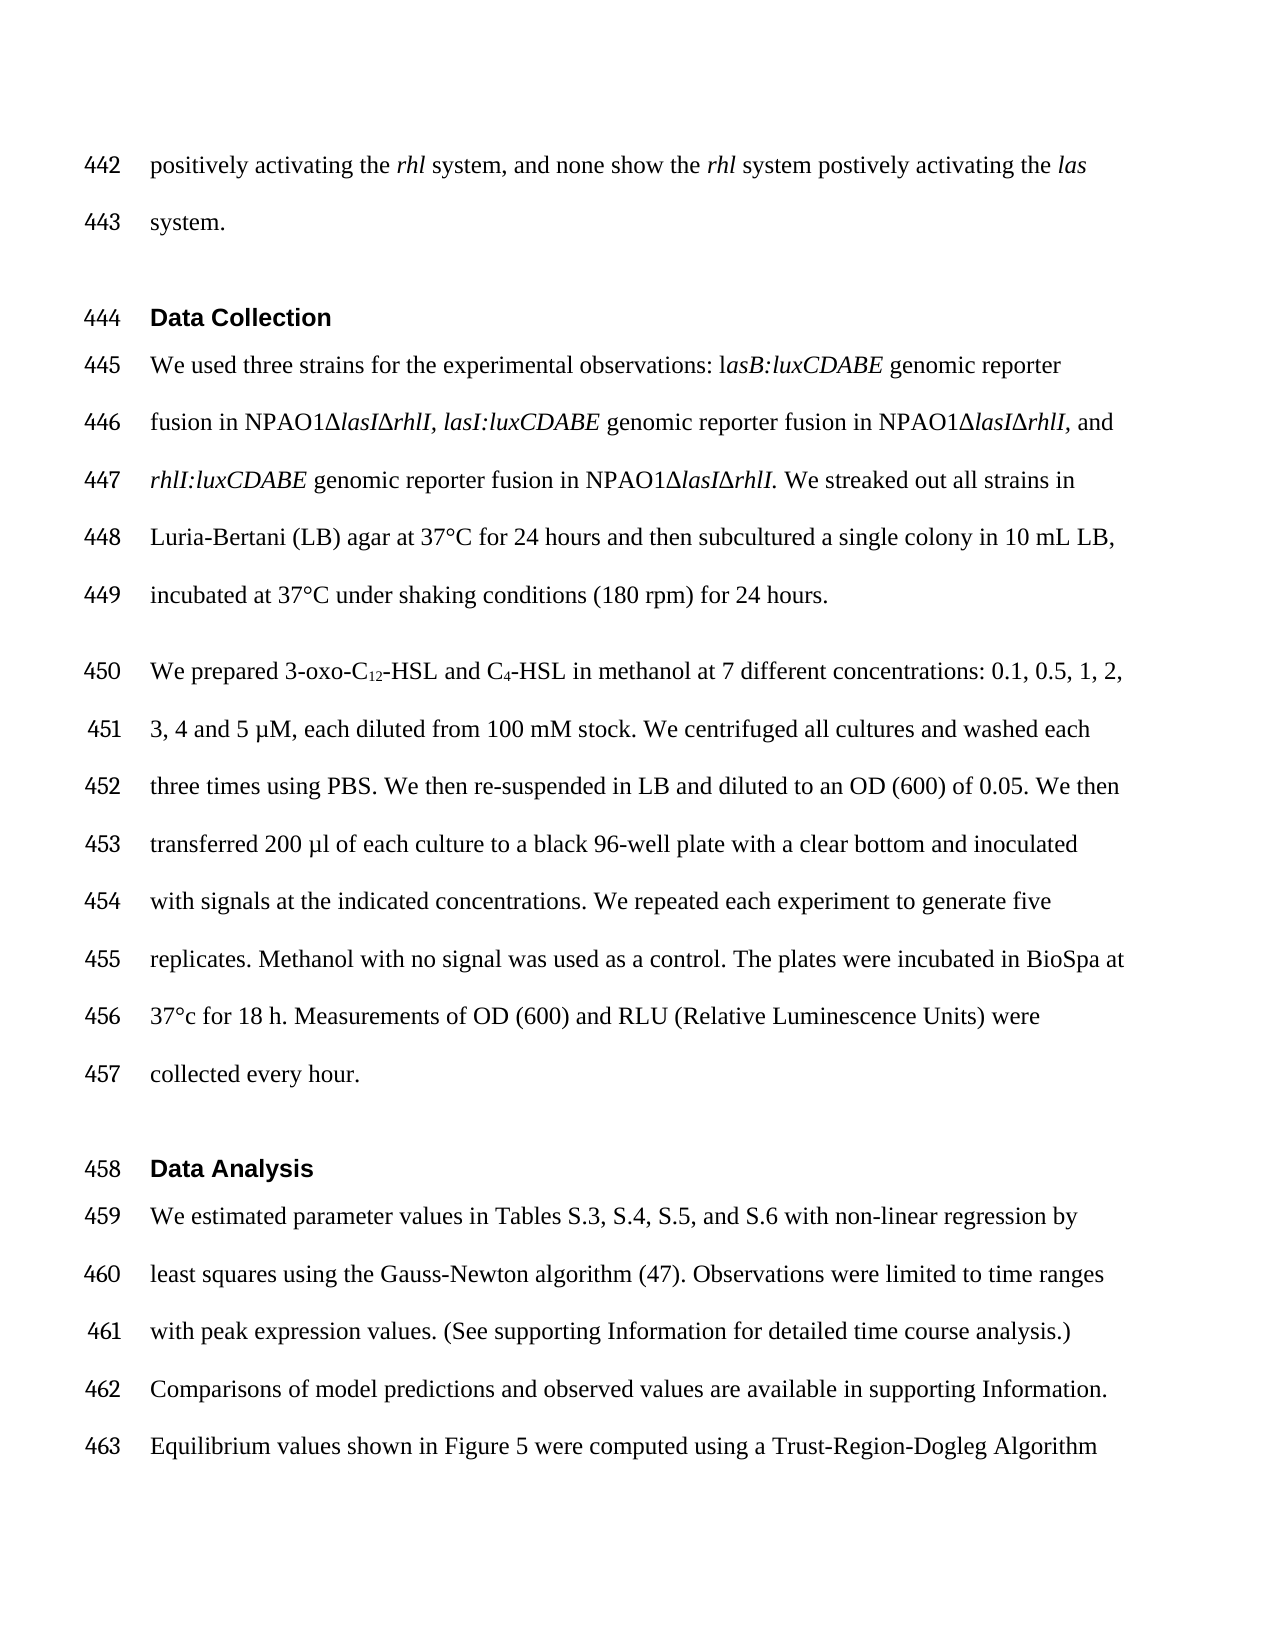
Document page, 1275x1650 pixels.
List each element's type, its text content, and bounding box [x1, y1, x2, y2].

text We prepared 3‑oxo‑C12‑HSL and C4‑HSL in methanol at 7 different concentrations: 0.1, 0.5, 1, 2, 3, 4 and 5 µM, each diluted from 100 mM stock. We centrifuged all cultures and washed each three times using PBS. We then re-suspended in LB and diluted to an OD (600) of 0.05. We then transferred 200 µl of each culture to a black 96-well plate with a clear bottom and inoculated with signals at the indicated concentrations. We repeated each experiment to generate five replicates. Methanol with no signal was used as a control. The plates were incubated in BioSpa at 37°c for 18 h. Measurements of OD (600) and RLU (Relative Luminescence Units) were collected every hour. [150, 656, 1125, 1087]
subtitle Data Analysis [150, 1154, 1125, 1182]
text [150, 150, 1125, 236]
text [150, 1201, 1125, 1460]
subtitle Data Collection [150, 302, 1125, 331]
text We used three strains for the experimental observations: lasB:luxCDABE genomic reporter fusion in NPAO1∆lasI∆rhlI, lasI:luxCDABE genomic reporter fusion in NPAO1∆lasI∆rhlI, and rhlI:luxCDABE genomic reporter fusion in NPAO1∆lasI∆rhlI. We streaked out all strains in Luria-Bertani (LB) agar at 37°C for 24 hours and then subcultured a single colony in 10 mL LB, incubated at 37°C under shaking conditions (180 rpm) for 24 hours. [150, 350, 1125, 609]
